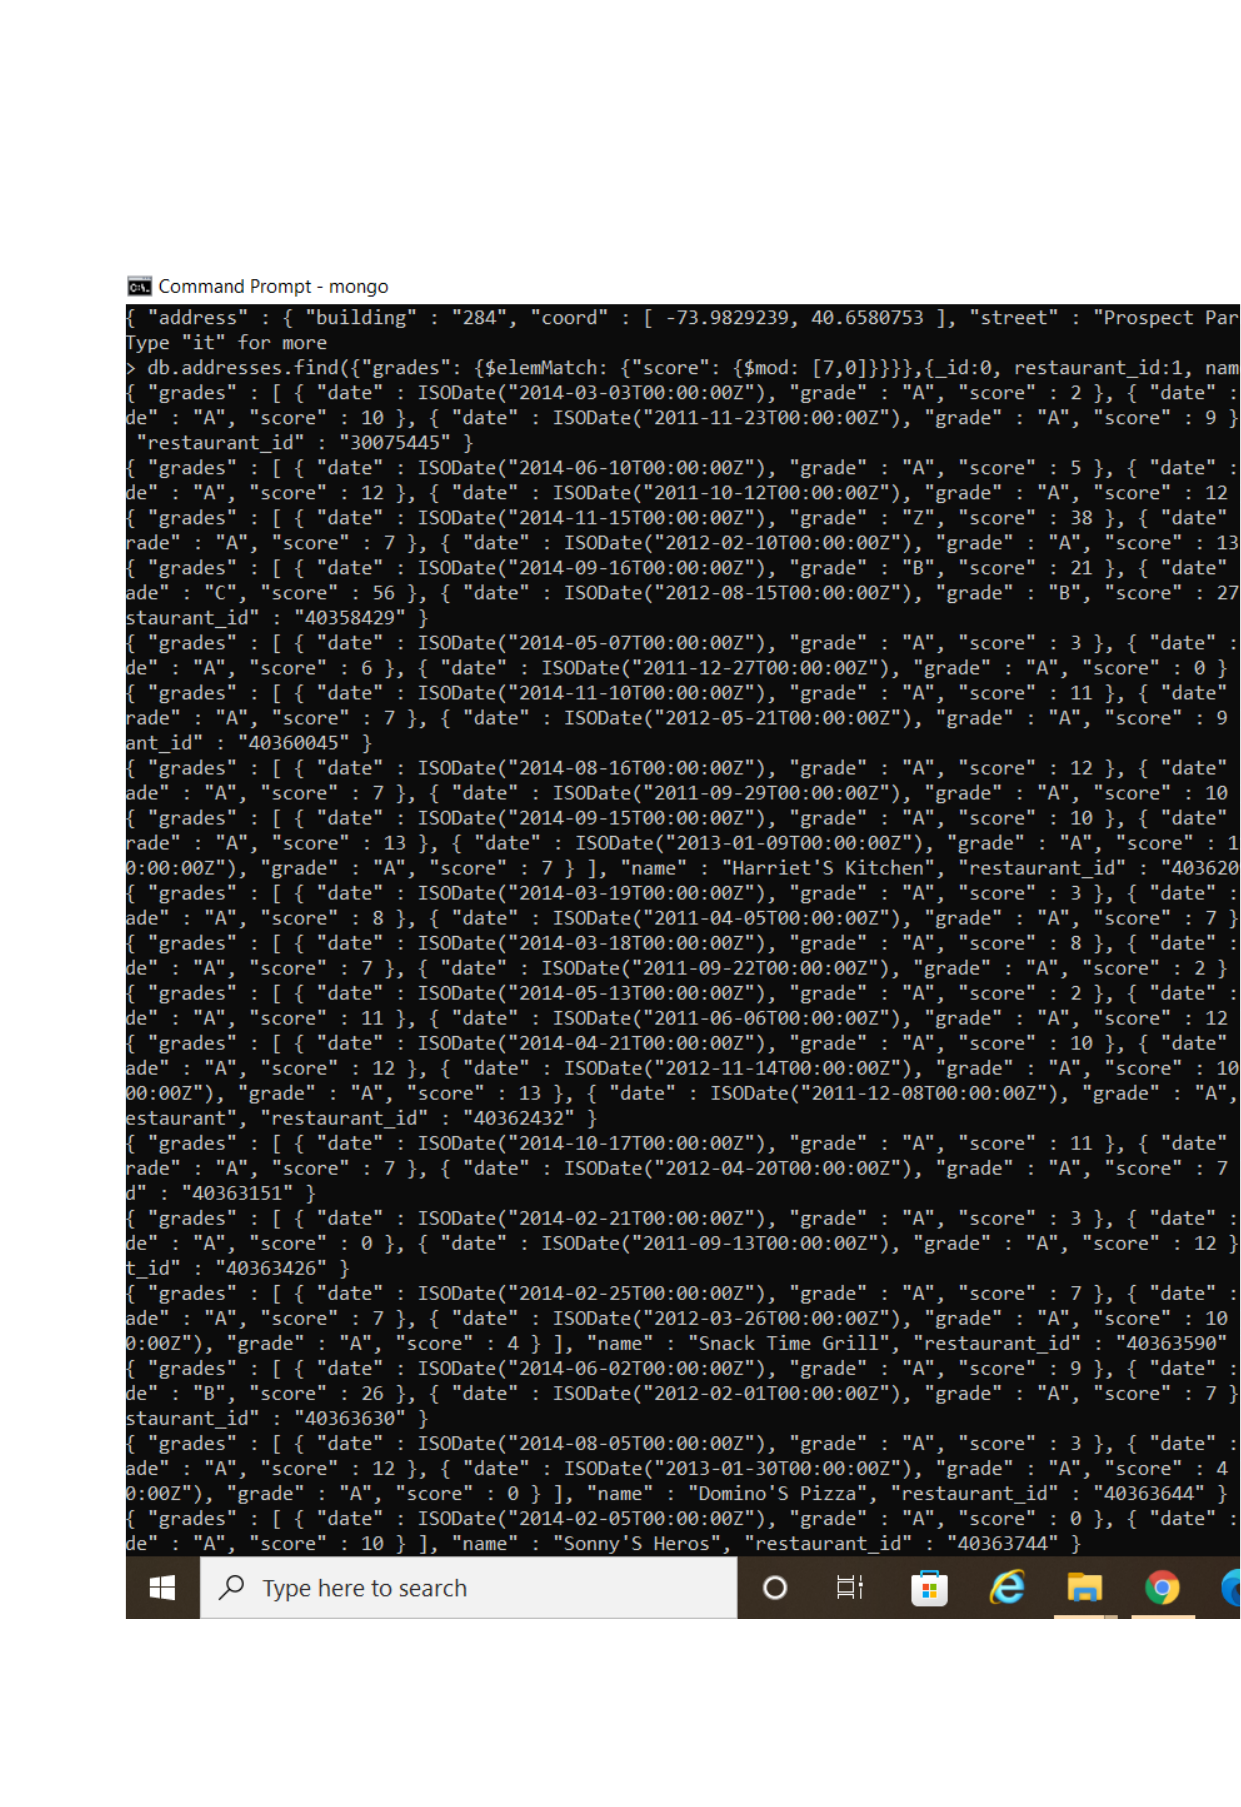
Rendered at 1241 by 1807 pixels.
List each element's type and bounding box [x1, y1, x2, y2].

picture [125, 269, 1241, 1619]
